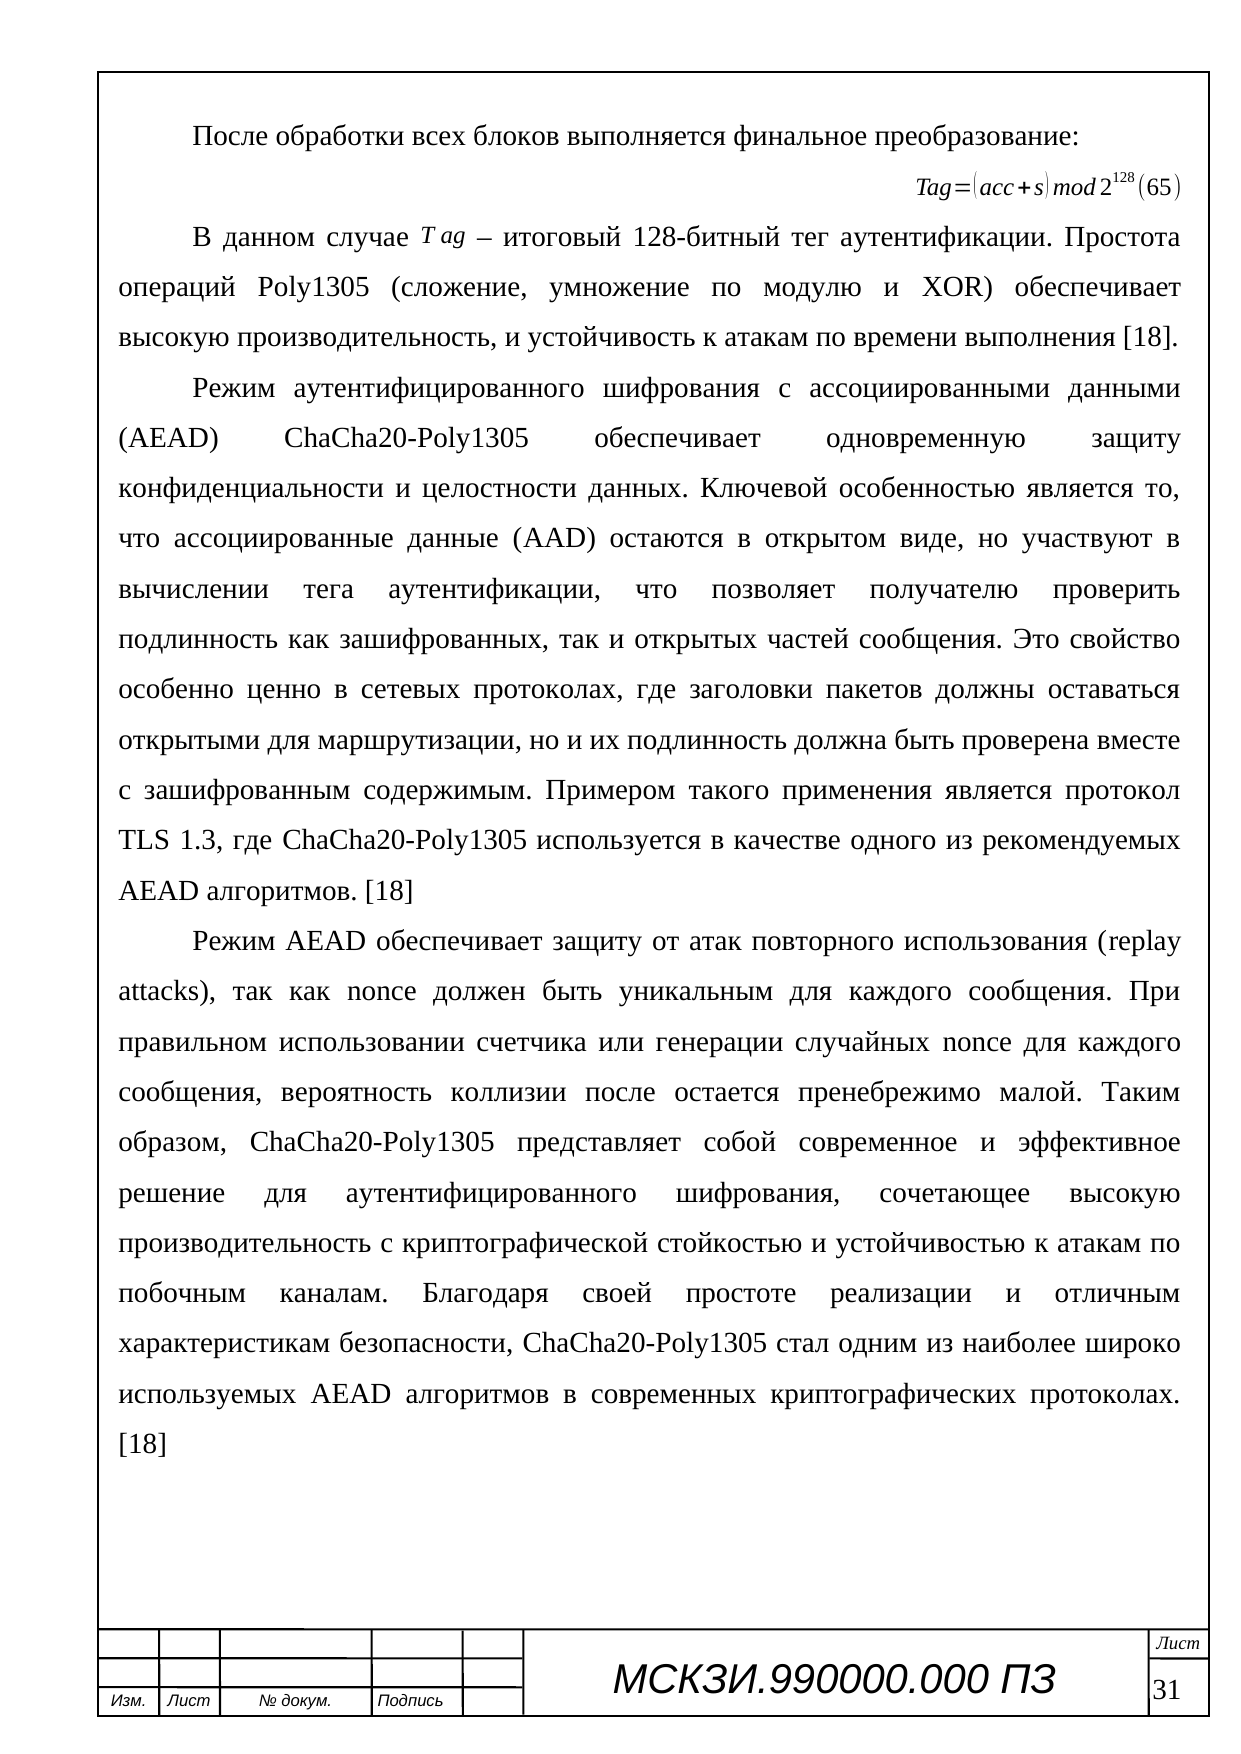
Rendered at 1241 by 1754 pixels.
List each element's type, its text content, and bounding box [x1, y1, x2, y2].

text После обработки всех блоков выполняется финальное преобразование: [118, 118, 1181, 152]
text Режим AEAD обеспечивает защиту от атак повторного использования (replay attacks), так как nonce должен быть уникальным для каждого сообщения. При правильном использовании счетчика или генерации случайных nonce для каждого сообщения, вероятность коллизии после остается пренебрежимо малой. Таким образом, ChaCha20-Poly1305 представляет собой современное и эффективное решение для аутентифицированного шифрования, сочетающее высокую производительность с криптографической стойкостью и устойчивостью к атакам по побочным каналам. Благодаря своей простоте реализации и отличным характеристикам безопасности, ChaCha20-Poly1305 стал одним из наиболее широко используемых AEAD алгоритмов в современных криптографических протоколах. [18] [118, 923, 1181, 1460]
text В данном случае – итоговый 128-битный тег аутентификации. Простота операций Poly1305 (сложение, умножение по модулю и XOR) обеспечивает высокую производительность, и устойчивость к атакам по времени выполнения [18]. [118, 219, 1181, 353]
text Режим аутентифицированного шифрования с ассоциированными данными (AEAD) ChaCha20-Poly1305 обеспечивает одновременную защиту конфиденциальности и целостности данных. Ключевой особенностью является то, что ассоциированные данные (AAD) остаются в открытом виде, но участвуют в вычислении тега аутентификации, что позволяет получателю проверить подлинность как зашифрованных, так и открытых частей сообщения. Это свойство особенно ценно в сетевых протоколах, где заголовки пакетов должны оставаться открытыми для маршрутизации, но и их подлинность должна быть проверена вместе с зашифрованным содержимым. Примером такого применения является протокол TLS 1.3, где ChaCha20-Poly1305 используется в качестве одного из рекомендуемых AEAD алгоритмов. [18] [118, 370, 1181, 906]
